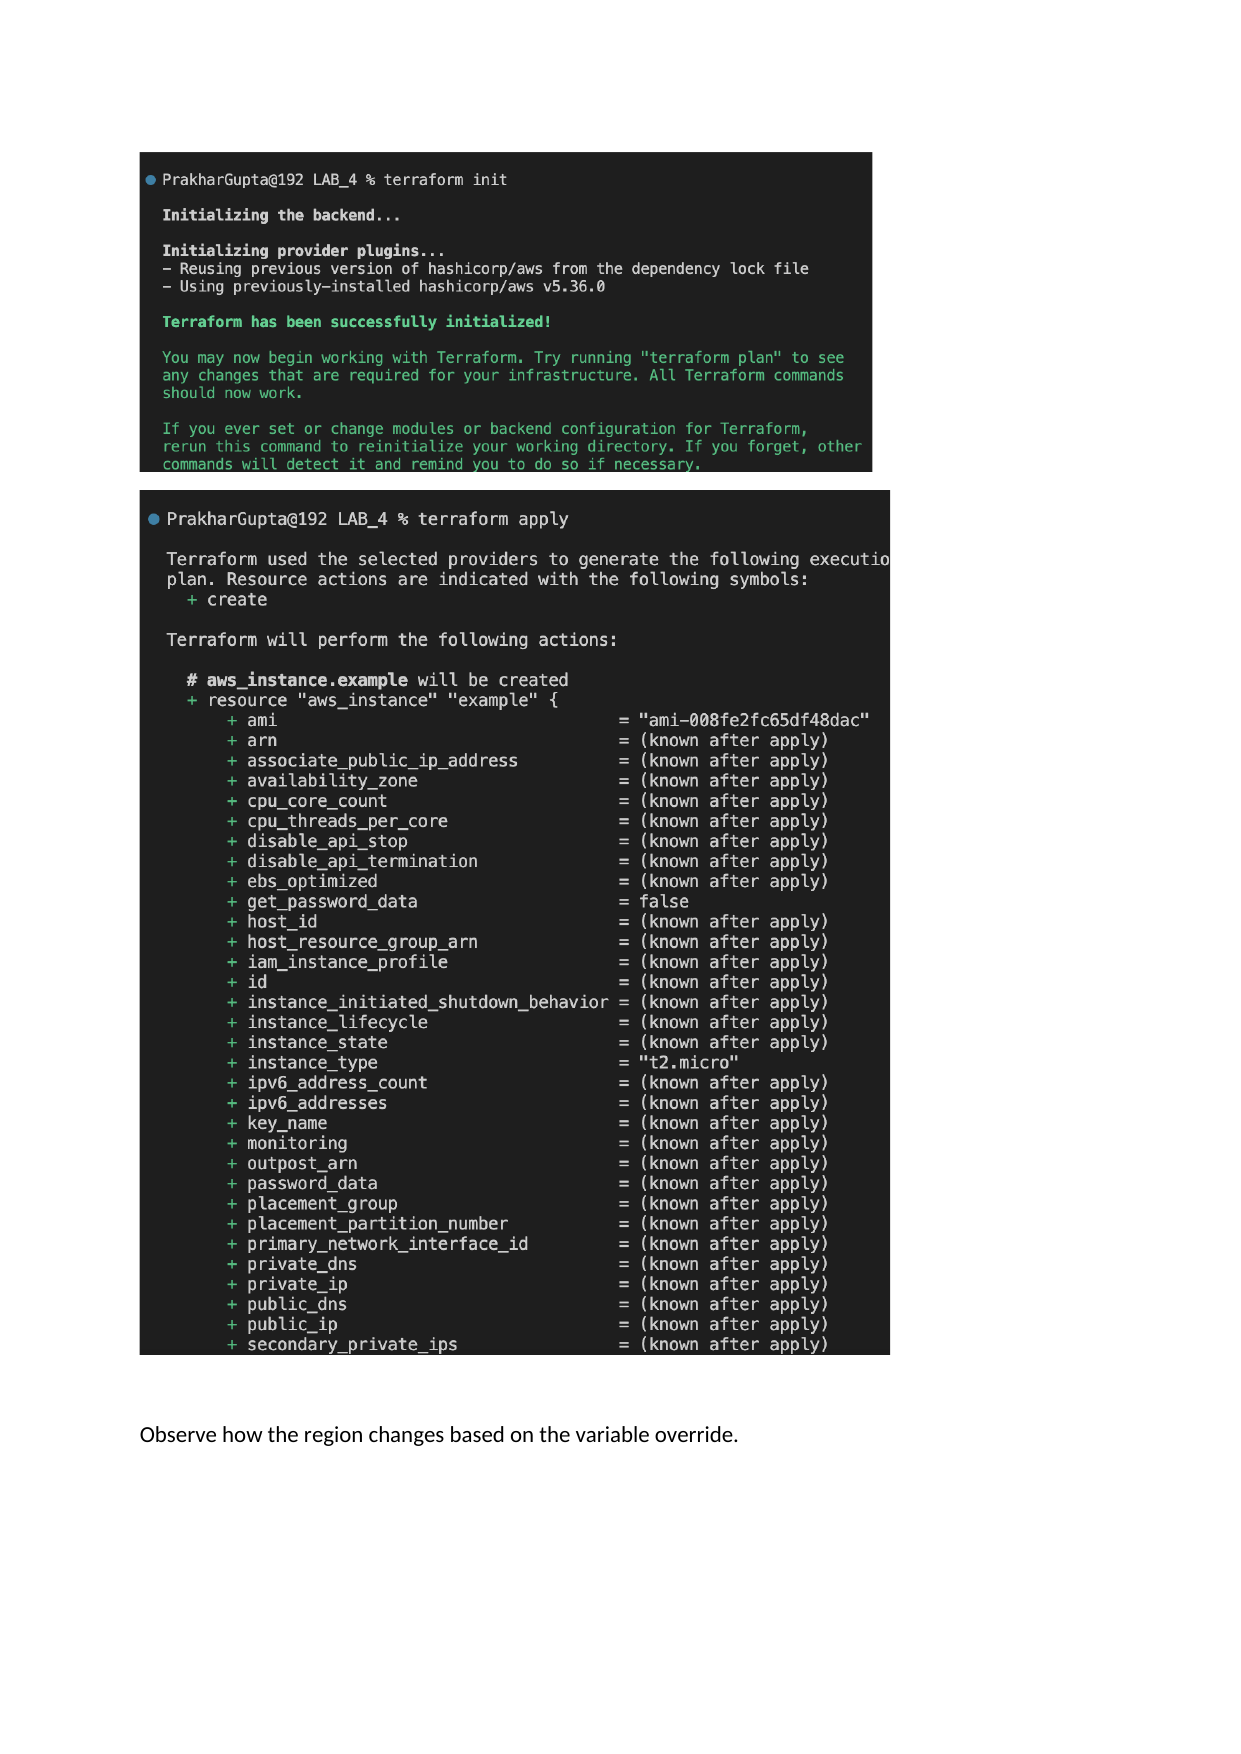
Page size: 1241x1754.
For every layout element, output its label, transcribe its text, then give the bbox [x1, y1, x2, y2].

picture [139, 490, 891, 1355]
text Observe how the region changes based on the variable override. [139, 1420, 1155, 1448]
picture [139, 152, 873, 472]
